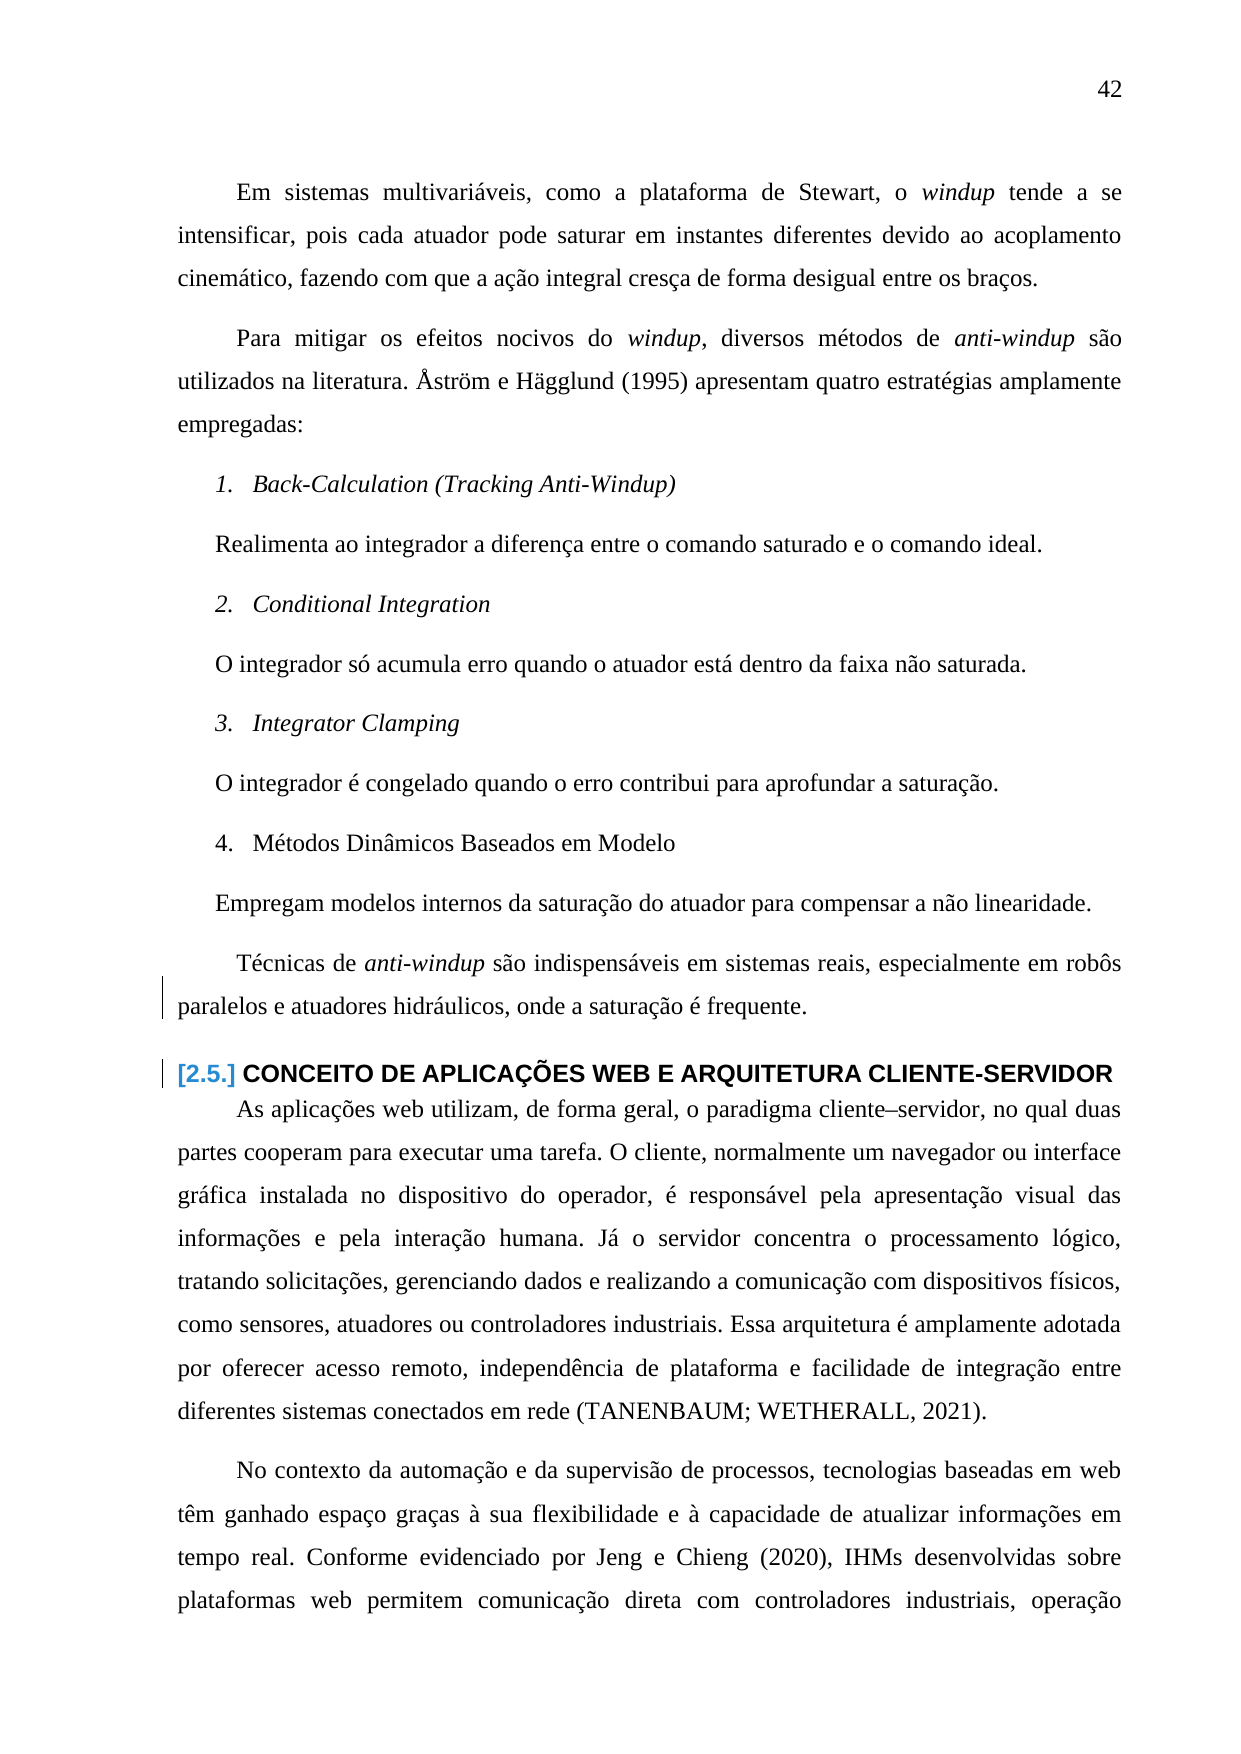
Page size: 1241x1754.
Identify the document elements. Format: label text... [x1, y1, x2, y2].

text Conceito de Aplicações Web e Arquitetura Cliente-Servidor [177, 1059, 1122, 1088]
list Back-Calculation (Tracking Anti-Windup) [215, 469, 1122, 498]
list Conditional Integration [215, 589, 1122, 618]
text Realimenta ao integrador a diferença entre o comando saturado e o comando ideal. [215, 529, 1122, 558]
text O integrador é congelado quando o erro contribui para aprofundar a saturação. [215, 768, 1122, 797]
list Métodos Dinâmicos Baseados em Modelo [215, 828, 1122, 857]
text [177, 1456, 1122, 1614]
text Técnicas de anti-windup são indispensáveis em sistemas reais, especialmente em robôs paralelos e atuadores hidráulicos, onde a saturação é frequente. [177, 948, 1122, 1019]
text As aplicações web utilizam, de forma geral, o paradigma cliente–servidor, no qual duas partes cooperam para executar uma tarefa. O cliente, normalmente um navegador ou interface gráfica instalada no dispositivo do operador, é responsável pela apresentação visual das informações e pela interação humana. Já o servidor concentra o processamento lógico, tratando solicitações, gerenciando dados e realizando a comunicação com dispositivos físicos, como sensores, atuadores ou controladores industriais. Essa arquitetura é amplamente adotada por oferecer acesso remoto, independência de plataforma e facilidade de integração entre diferentes sistemas conectados em rede (TANENBAUM; WETHERALL, 2021). [177, 1094, 1122, 1424]
text Em sistemas multivariáveis, como a plataforma de Stewart, o windup tende a se intensificar, pois cada atuador pode saturar em instantes diferentes devido ao acoplamento cinemático, fazendo com que a ação integral cresça de forma desigual entre os braços. [177, 177, 1122, 292]
list Integrator Clamping [215, 708, 1122, 737]
text Empregam modelos internos da saturação do atuador para compensar a não linearidade. [215, 888, 1122, 917]
text O integrador só acumula erro quando o atuador está dentro da faixa não saturada. [215, 649, 1122, 677]
text Para mitigar os efeitos nocivos do windup, diversos métodos de anti-windup são utilizados na literatura. Åström e Hägglund (1995) apresentam quatro estratégias amplamente empregadas: [177, 323, 1122, 438]
